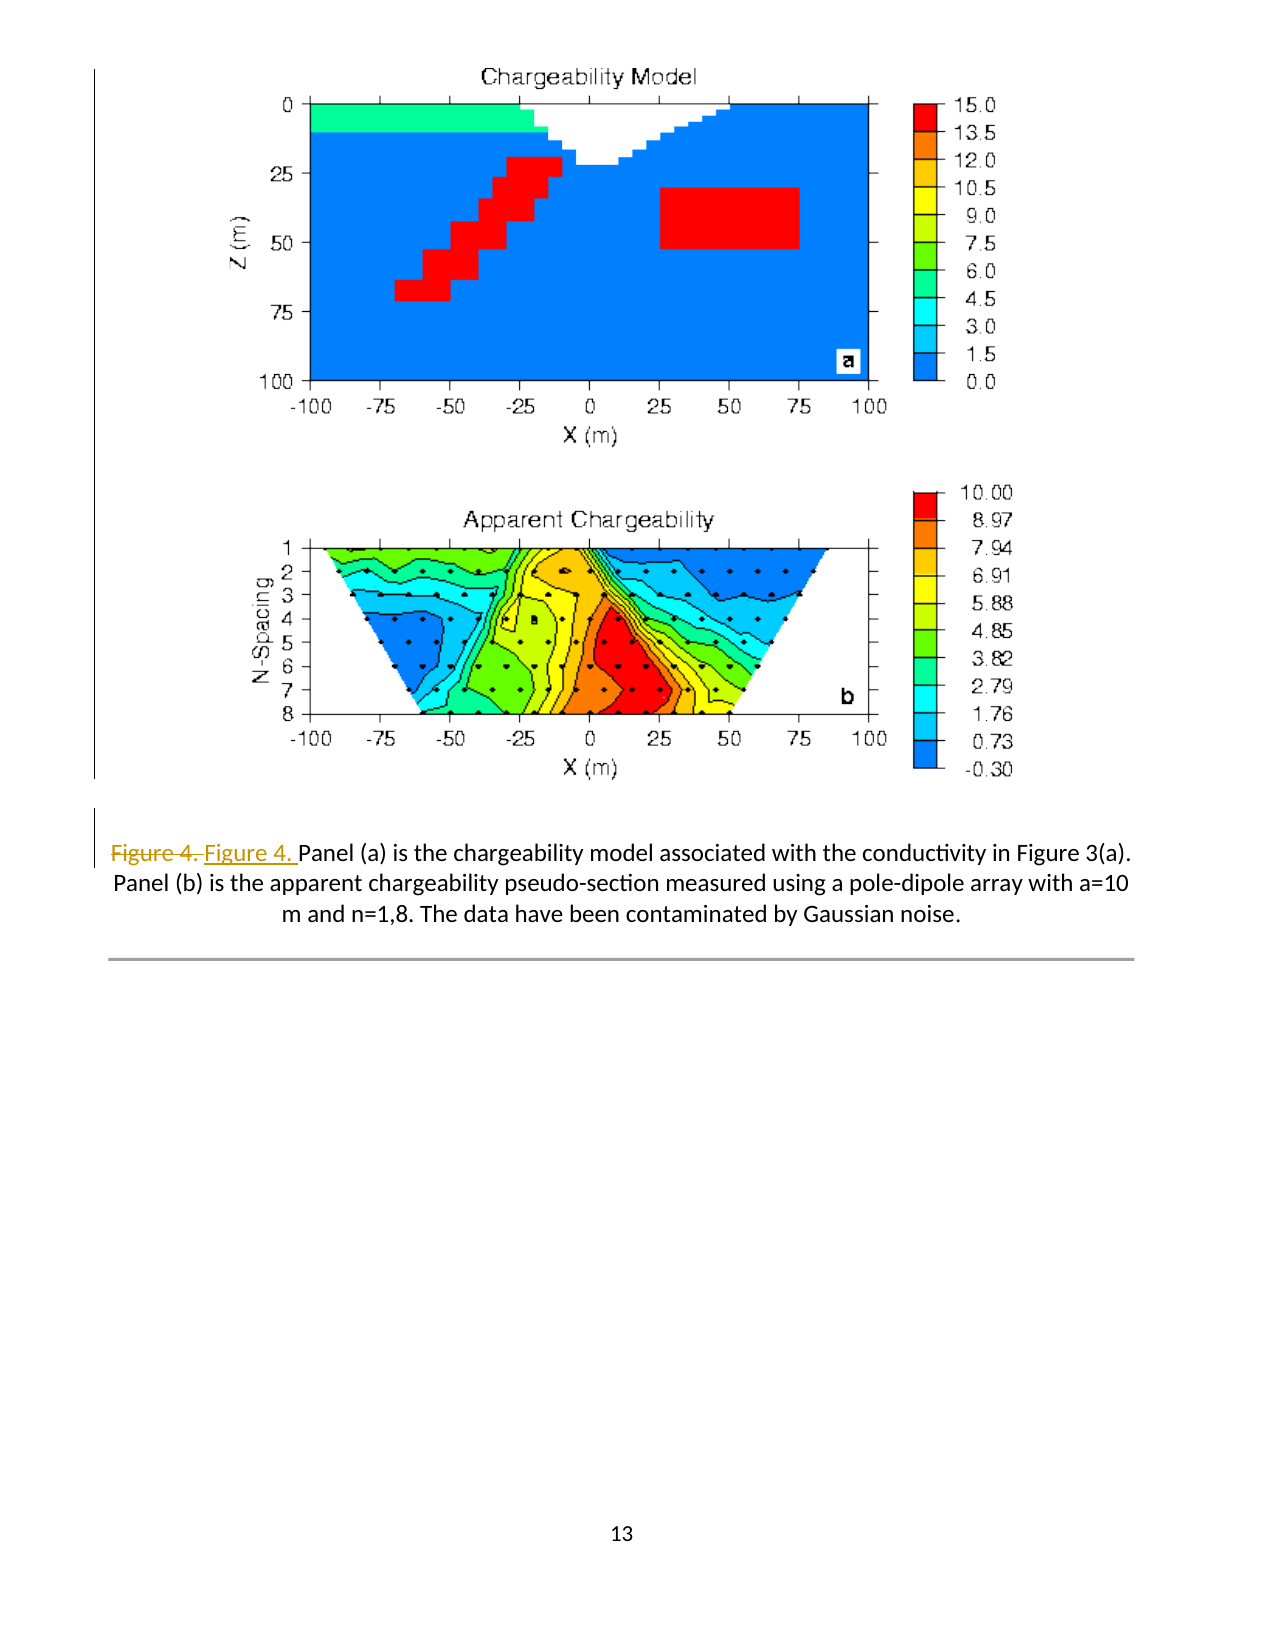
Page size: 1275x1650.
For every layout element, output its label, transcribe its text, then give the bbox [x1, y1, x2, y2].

text Panel (a) is the chargeability model associated with the conductivity in Figure 3(a). Panel (b) is the apparent chargeability pseudo-section measured using a pole-dipole array with a=10 m and n=1,8. The data have been contaminated by Gaussian noise. [108, 808, 1134, 929]
picture [229, 68, 1013, 780]
